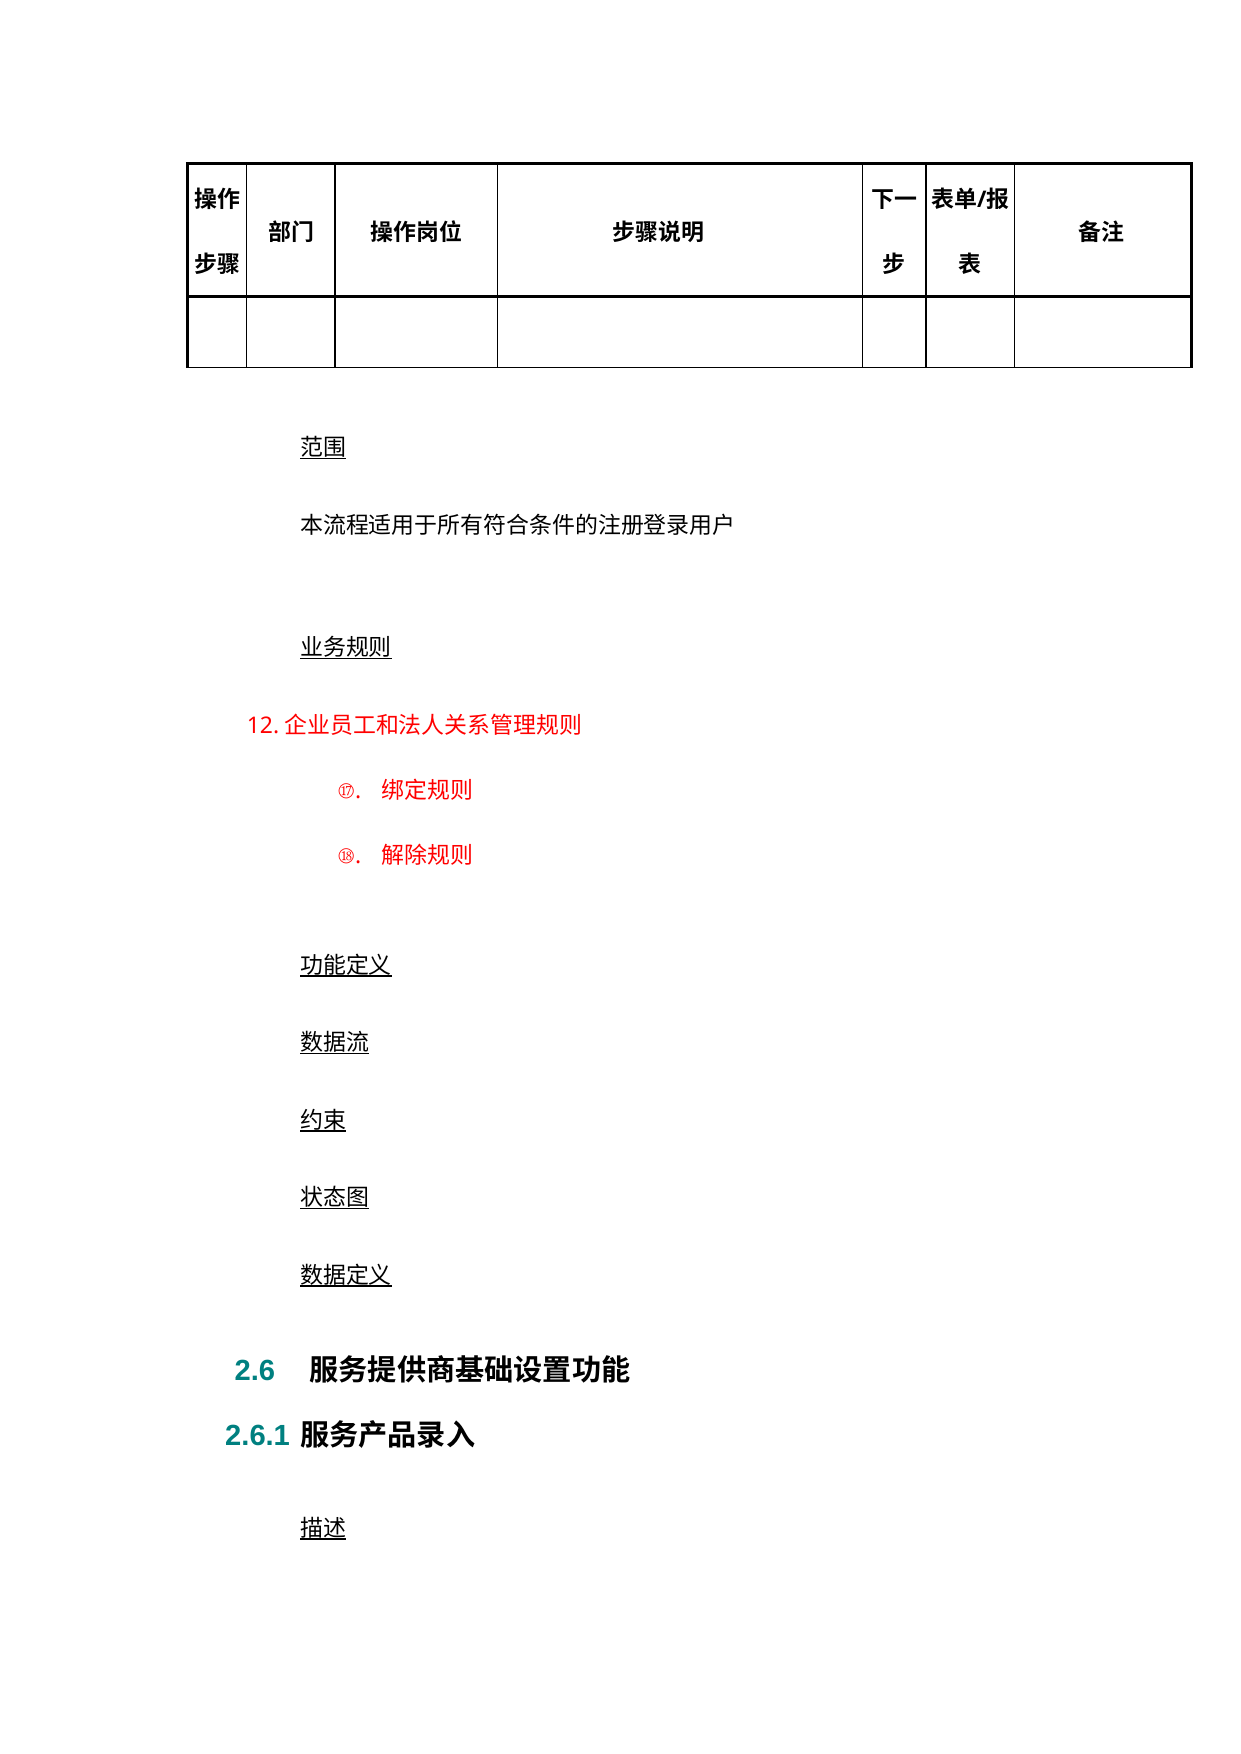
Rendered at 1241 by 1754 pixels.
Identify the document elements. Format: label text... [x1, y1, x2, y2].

text 功能定义 [300, 931, 1053, 996]
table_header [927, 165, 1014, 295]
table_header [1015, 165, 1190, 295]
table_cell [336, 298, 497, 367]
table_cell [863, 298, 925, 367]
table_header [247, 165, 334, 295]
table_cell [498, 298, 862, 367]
subtitle 服务提供商基础设置功能 [234, 1335, 1053, 1400]
subtitle 服务产品录入 [225, 1429, 1053, 1494]
text 描述 [300, 1523, 1053, 1588]
list 绑定规则 [337, 756, 1053, 821]
text 数据定义 [300, 1241, 1053, 1306]
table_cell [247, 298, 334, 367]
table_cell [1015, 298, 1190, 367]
text 约束 [300, 1086, 1053, 1151]
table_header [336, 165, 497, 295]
text 本流程适用于所有符合条件的注册登录用户 [300, 491, 1053, 556]
list 解除规则 [337, 821, 1053, 886]
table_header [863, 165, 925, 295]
list 企业员工和法人关系管理规则 [247, 691, 1053, 756]
text 业务规则 [300, 613, 1053, 678]
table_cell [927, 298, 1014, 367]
text 数据流 [300, 1008, 1053, 1073]
text 范围 [300, 413, 1053, 478]
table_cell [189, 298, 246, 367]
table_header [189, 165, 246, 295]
text 状态图 [300, 1163, 1053, 1228]
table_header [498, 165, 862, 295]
